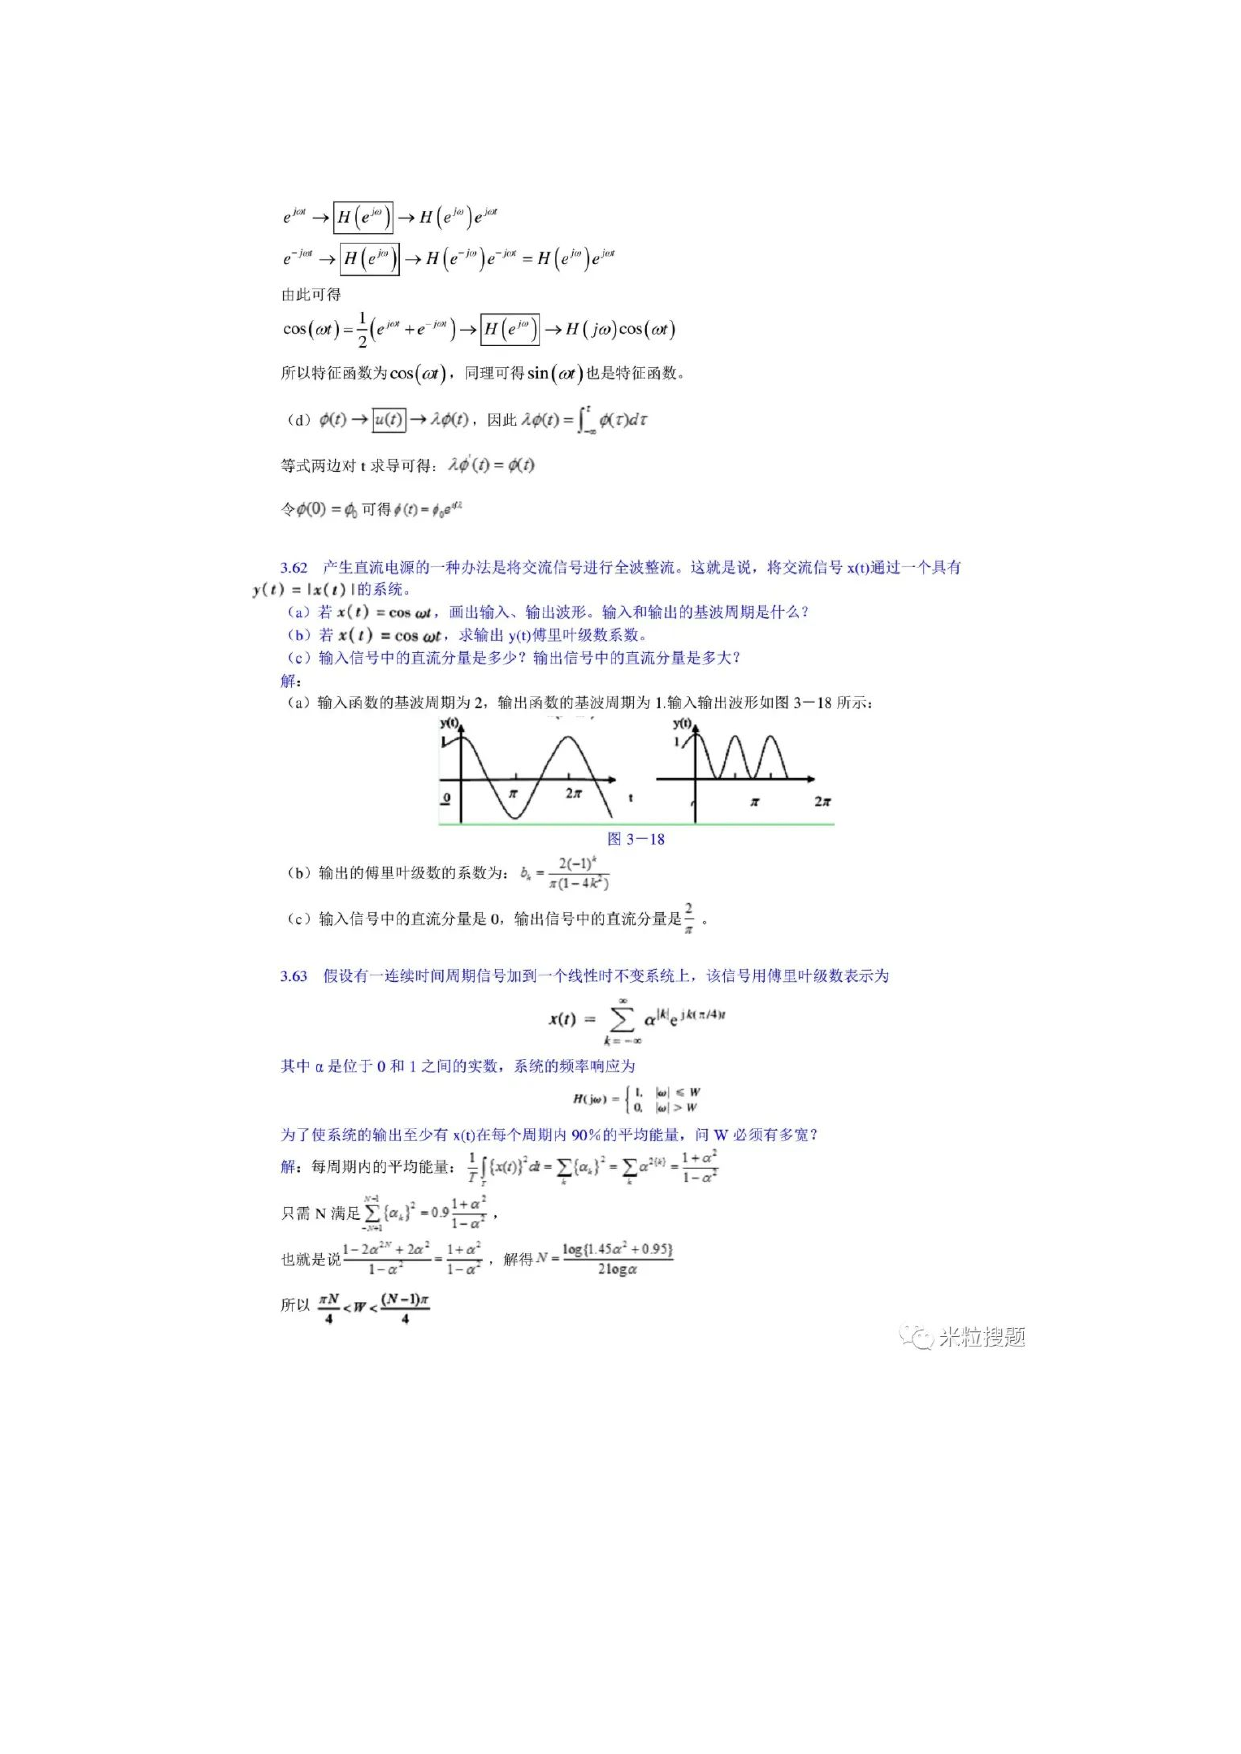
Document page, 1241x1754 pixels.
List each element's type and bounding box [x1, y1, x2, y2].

picture [187, 152, 1053, 1375]
